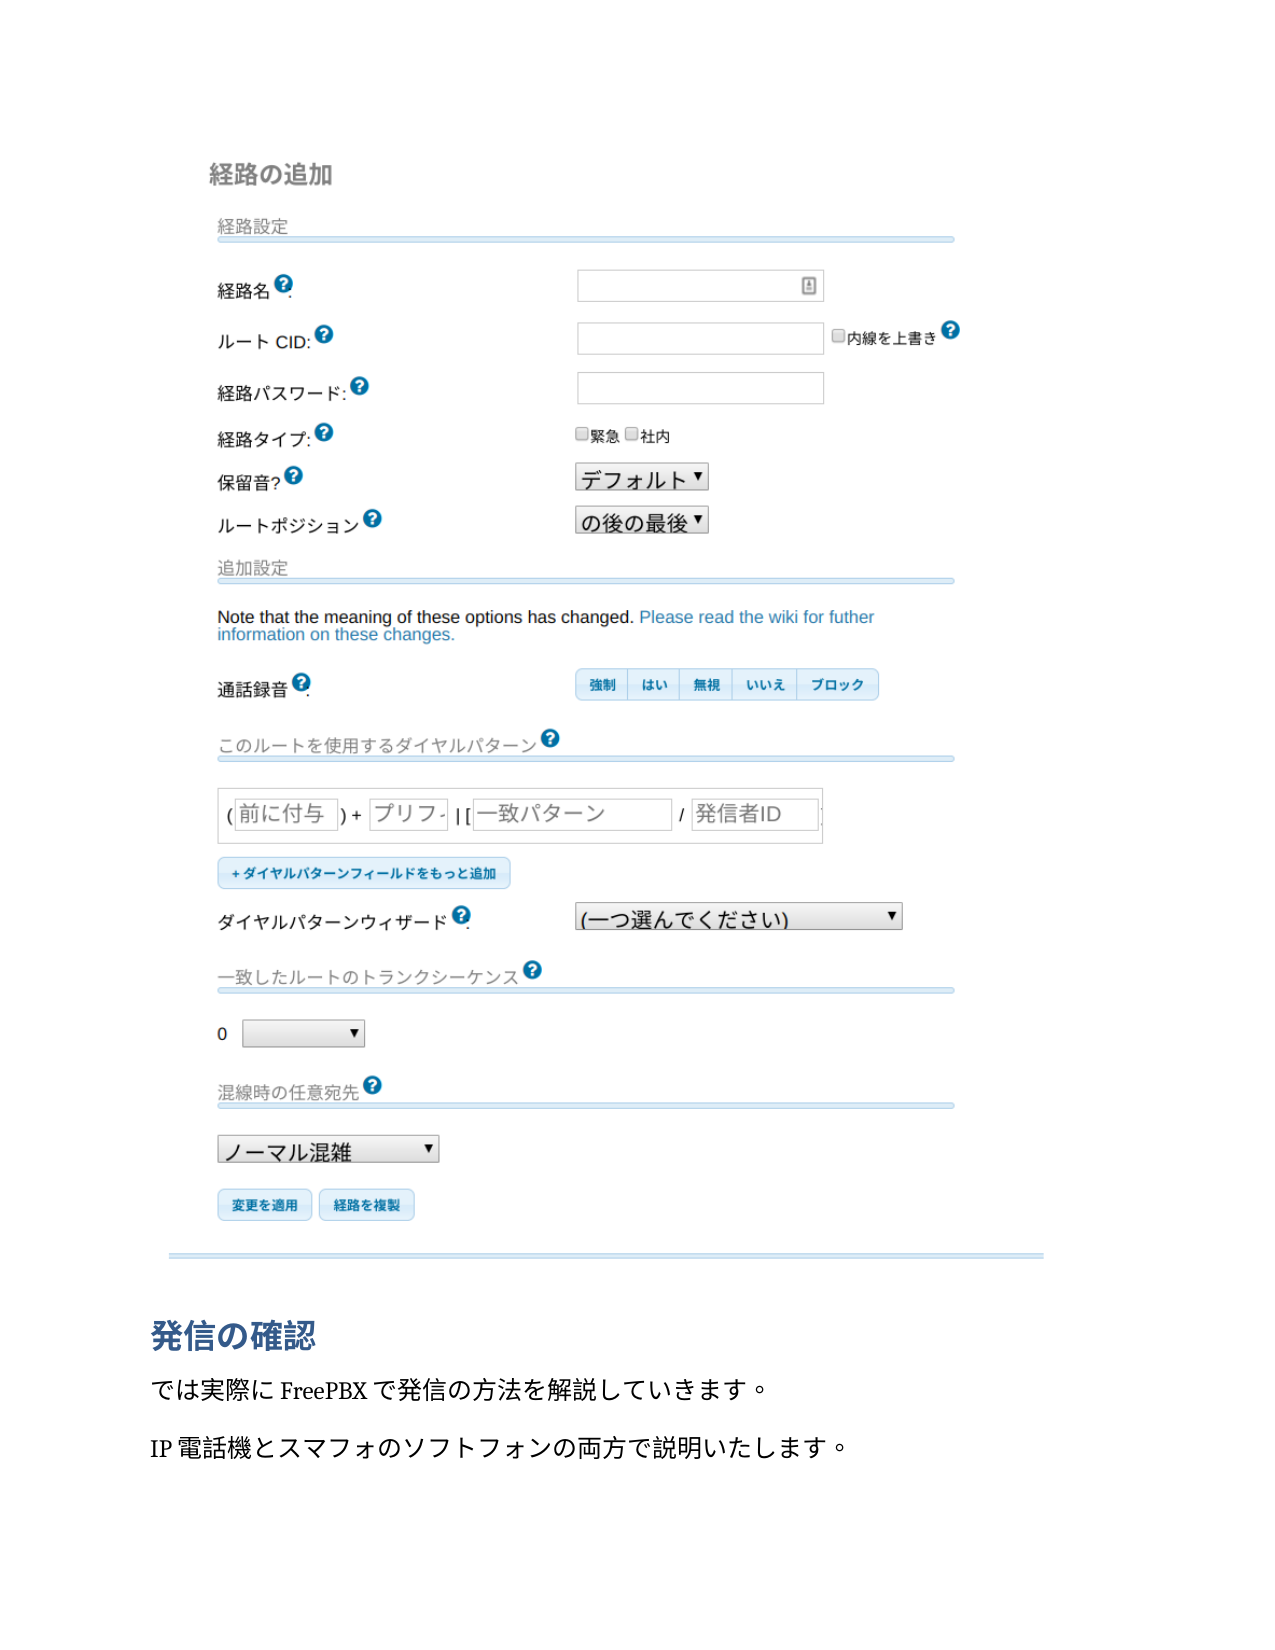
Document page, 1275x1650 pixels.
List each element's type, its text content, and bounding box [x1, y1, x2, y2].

picture [168, 150, 1044, 1263]
text では実際にFreePBXで発信の方法を解説していきます。 IP電話機とスマフォのソフトフォンの両方で説明いたします。 [150, 1377, 1125, 1463]
subtitle 発信の確認 [150, 1313, 1125, 1358]
